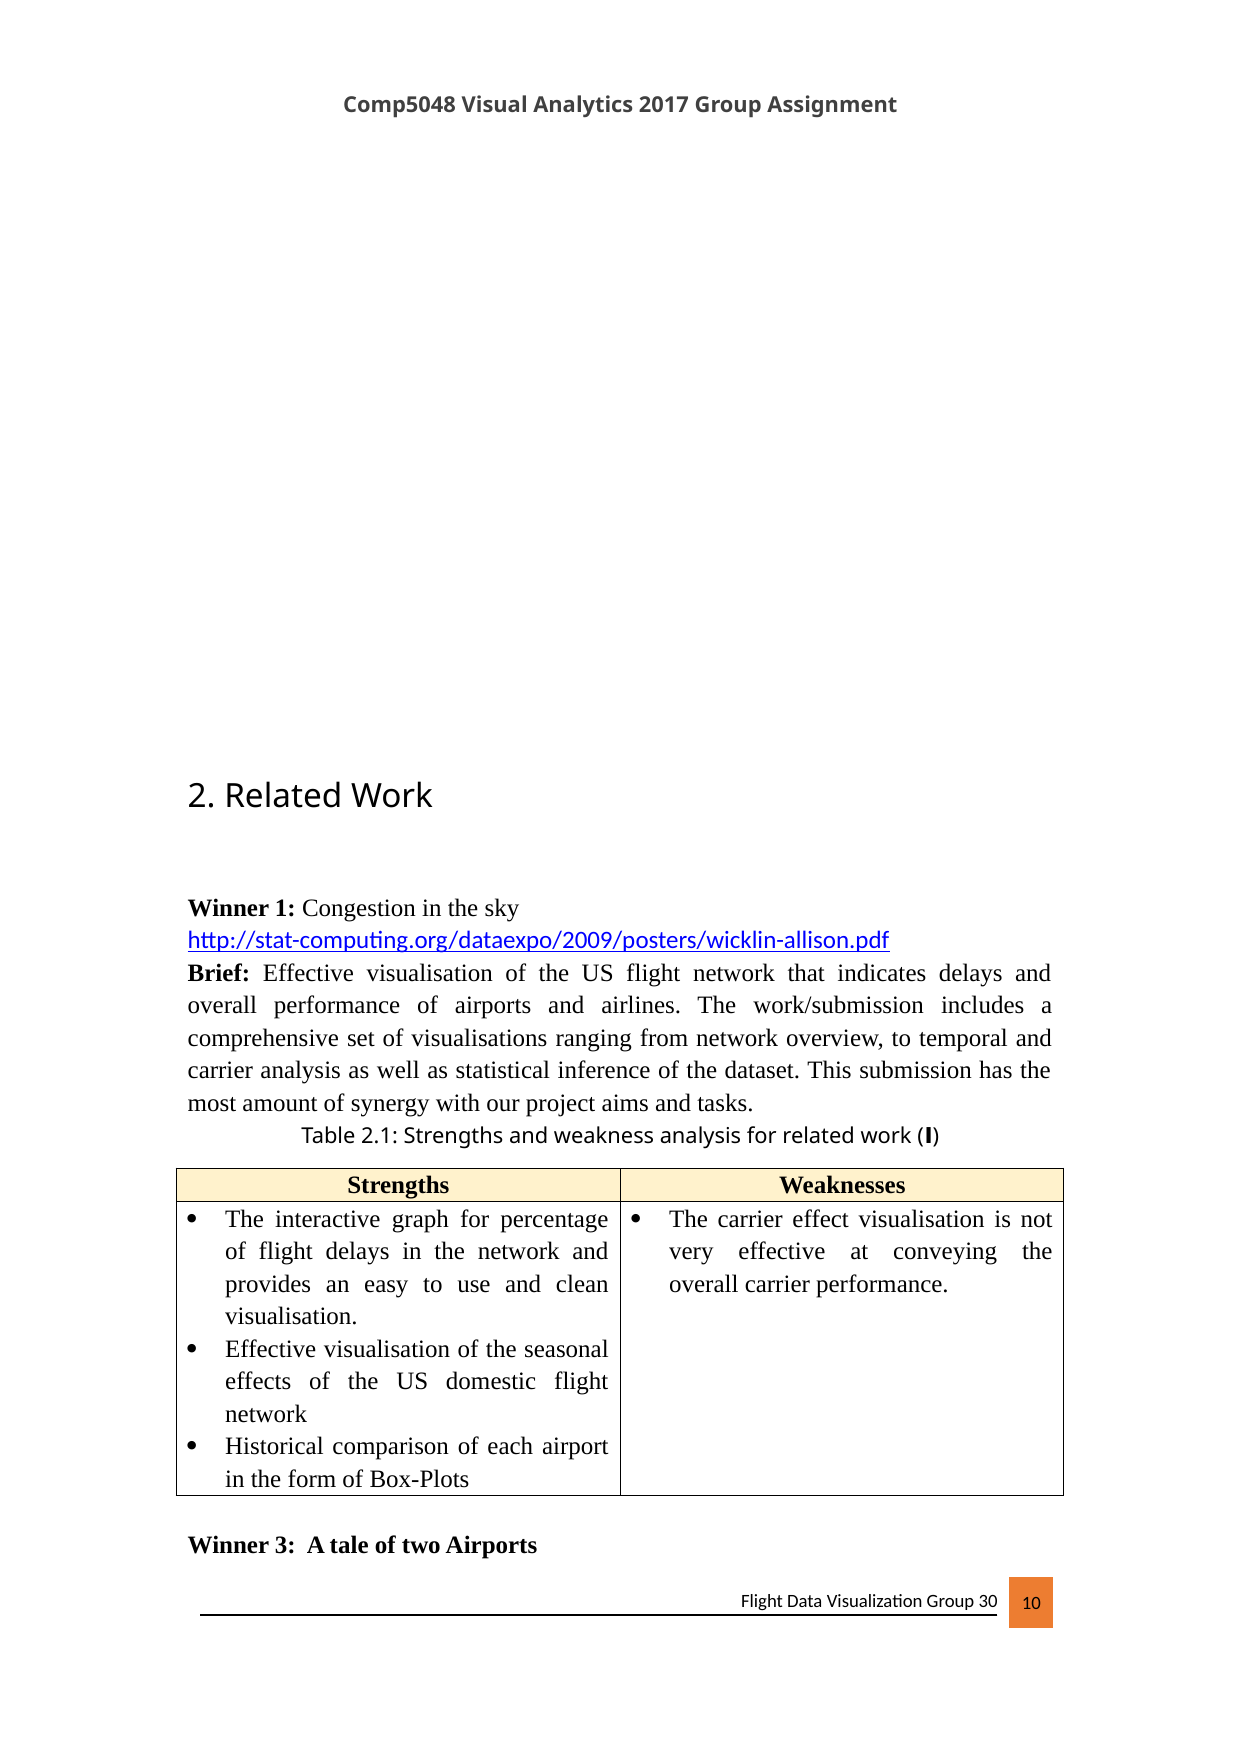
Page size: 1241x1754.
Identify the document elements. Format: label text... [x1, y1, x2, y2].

text Brief: Effective visualisation of the US flight network that indicates delays and overall performance of airports and airlines. The work/submission includes a comprehensive set of visualisations ranging from network overview, to temporal and carrier analysis as well as statistical inference of the dataset. This submission has the most amount of synergy with our project aims and tasks. [187, 956, 1053, 1119]
text Table 2.1: Strengths and weakness analysis for related work (Ⅰ) [187, 1119, 1053, 1151]
table_cell The interactive graph for percentage of flight delays in the network and provides an easy to use and clean visualisation. Effective visualisation of the seasonal effects of the US domestic flight network Historical comparison of each airport in the form of Box-Plots [177, 1202, 620, 1494]
text Winner 1: Congestion in the sky http://stat-computing.org/dataexpo/2009/posters/wicklin-allison.pdf [187, 891, 1053, 956]
table_cell The carrier effect visualisation is not very effective at conveying the overall carrier performance. [621, 1202, 1063, 1494]
table_header Weaknesses [621, 1169, 1063, 1201]
table_header Strengths [177, 1169, 620, 1201]
subtitle 2. Related Work [187, 762, 1053, 827]
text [187, 1528, 1053, 1561]
